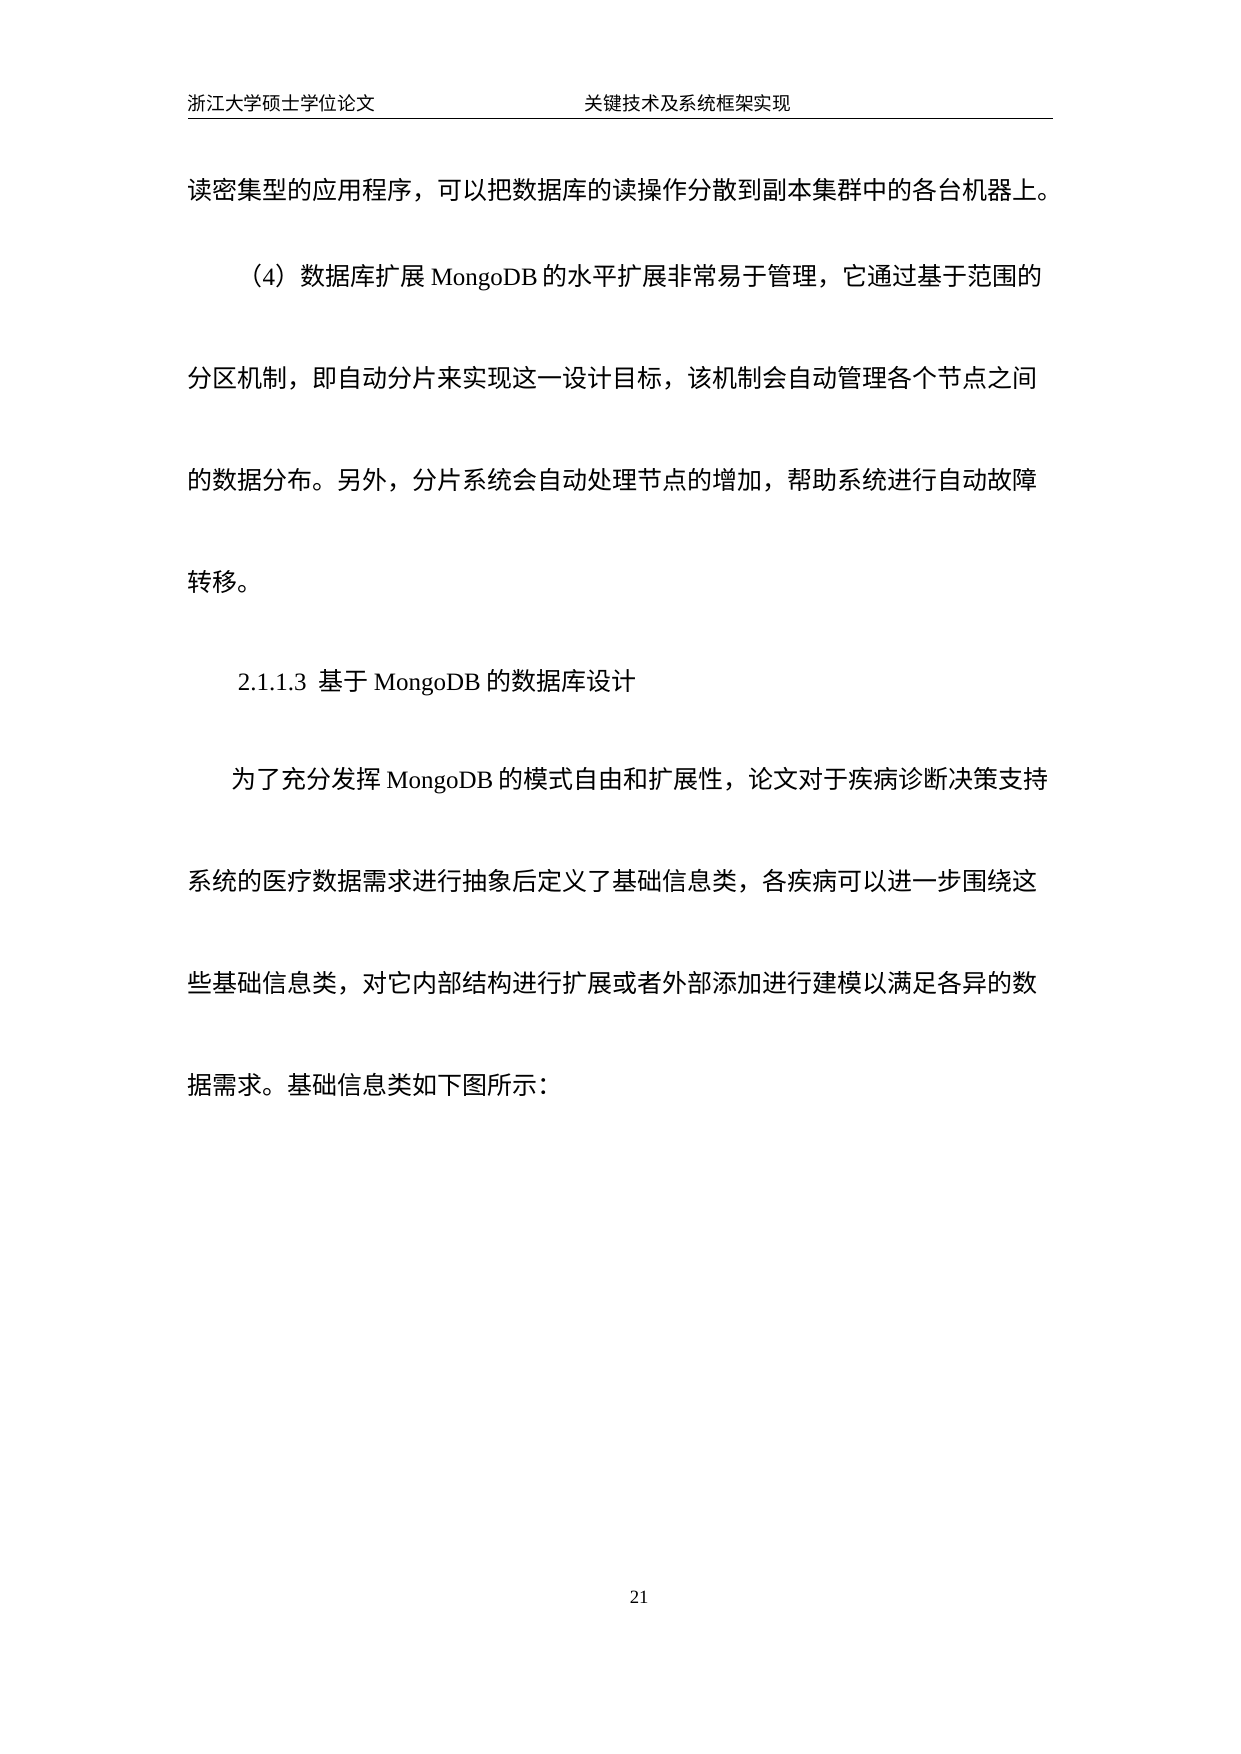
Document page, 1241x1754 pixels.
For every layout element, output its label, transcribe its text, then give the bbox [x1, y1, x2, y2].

text （4）数据库扩展 MongoDB的水平扩展非常易于管理，它通过基于范围的分区机制，即自动分片来实现这一设计目标，该机制会自动管理各个节点之间的数据分布。另外，分片系统会自动处理节点的增加，帮助系统进行自动故障转移。 [187, 241, 1053, 614]
subtitle 基于MongoDB的数据库设计 [187, 645, 1053, 713]
text 为了充分发挥MongoDB的模式自由和扩展性，论文对于疾病诊断决策支持系统的医疗数据需求进行抽象后定义了基础信息类，各疾病可以进一步围绕这些基础信息类，对它内部结构进行扩展或者外部添加进行建模以满足各异的数据需求。基础信息类如下图所示： [187, 744, 1053, 1117]
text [187, 155, 1053, 223]
